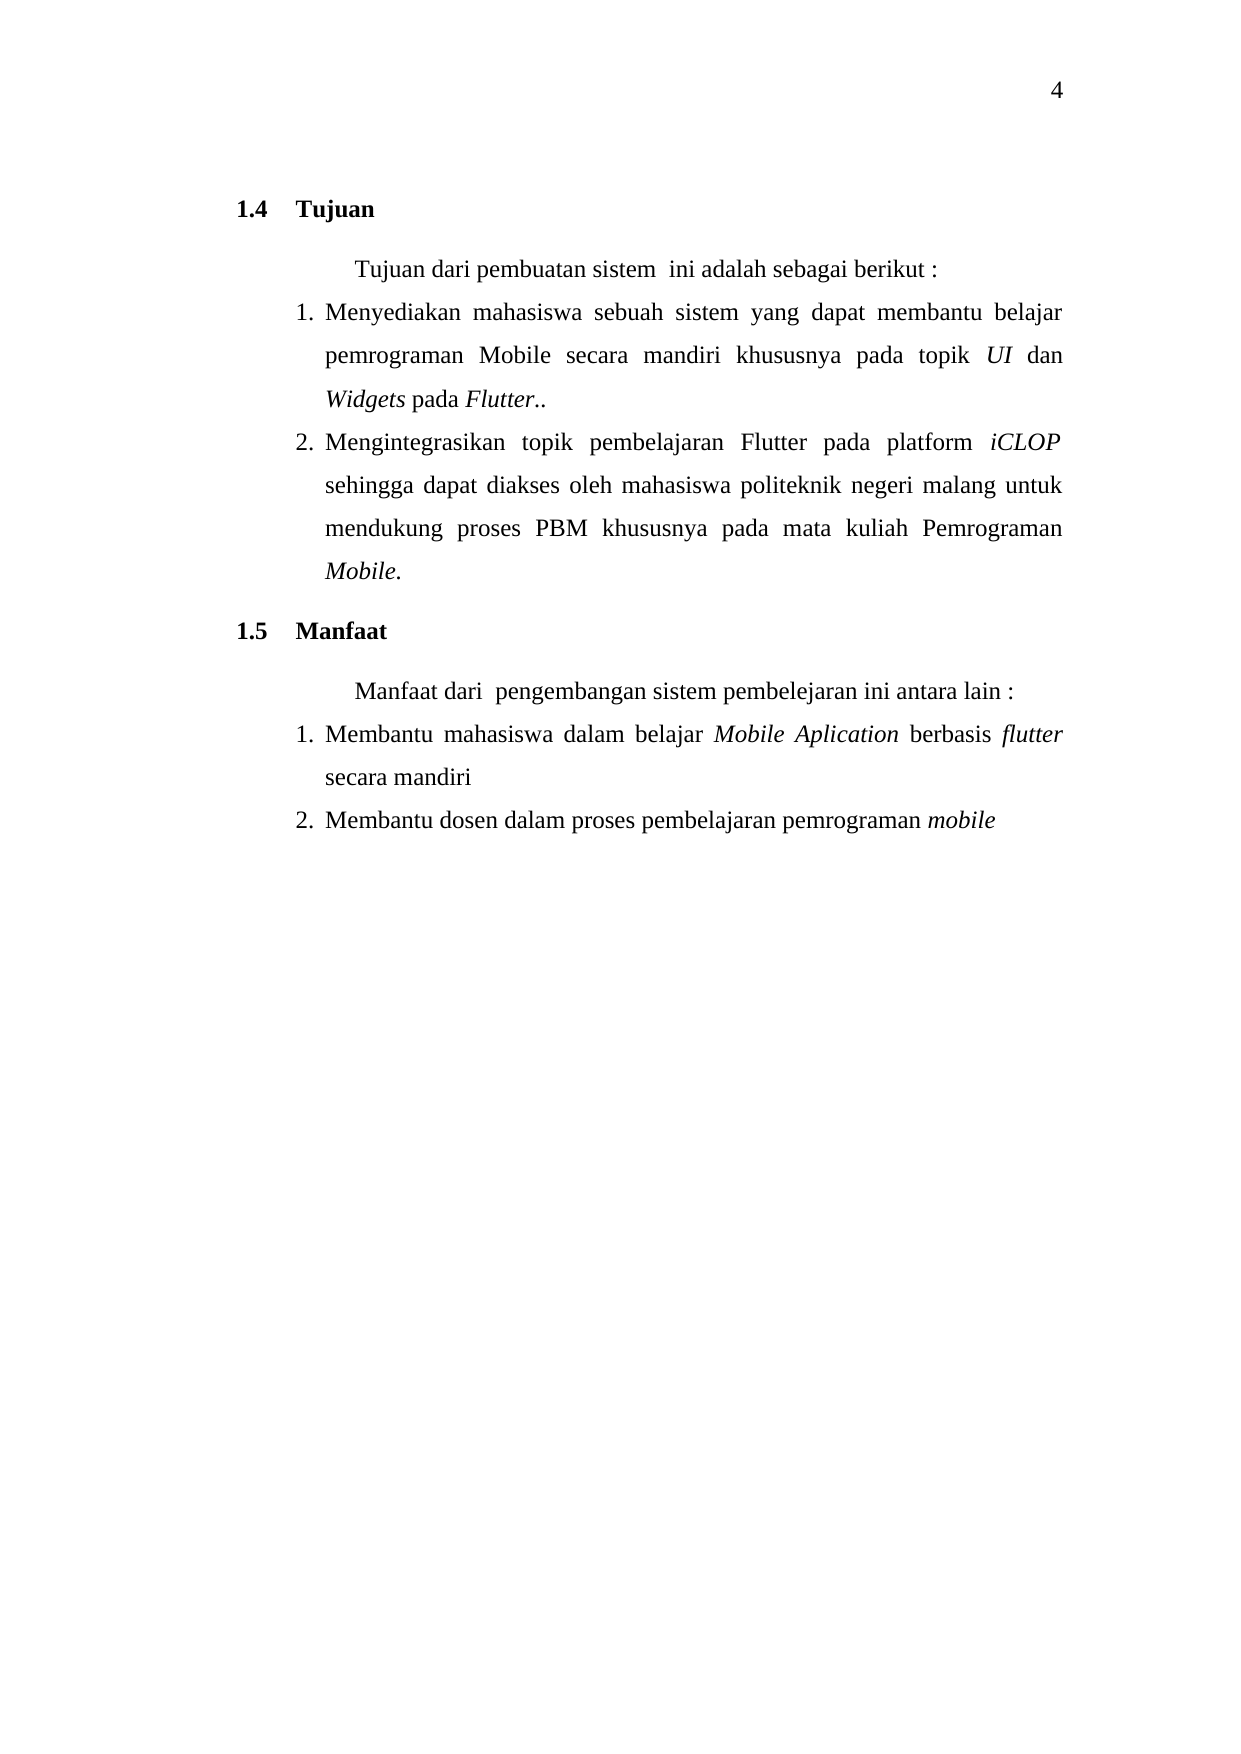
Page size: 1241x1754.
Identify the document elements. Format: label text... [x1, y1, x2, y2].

subtitle Manfaat [236, 616, 1063, 645]
text Tujuan dari pembuatan sistem ini adalah sebagai berikut : [295, 254, 1063, 283]
list Menyediakan mahasiswa sebuah sistem yang dapat membantu belajar pemrograman Mobile secara mandiri khususnya pada topik UI dan Widgets pada Flutter.. [295, 297, 1063, 412]
list Mengintegrasikan topik pembelajaran Flutter pada platform iCLOP sehingga dapat diakses oleh mahasiswa politeknik negeri malang untuk mendukung proses PBM khususnya pada mata kuliah Pemrograman Mobile. [295, 427, 1063, 585]
list Membantu dosen dalam proses pembelajaran pemrograman mobile [295, 805, 1063, 834]
subtitle Tujuan [236, 194, 1063, 223]
list Membantu mahasiswa dalam belajar Mobile Aplication berbasis flutter secara mandiri [295, 719, 1063, 791]
text Manfaat dari pengembangan sistem pembelejaran ini antara lain : [295, 676, 1063, 704]
